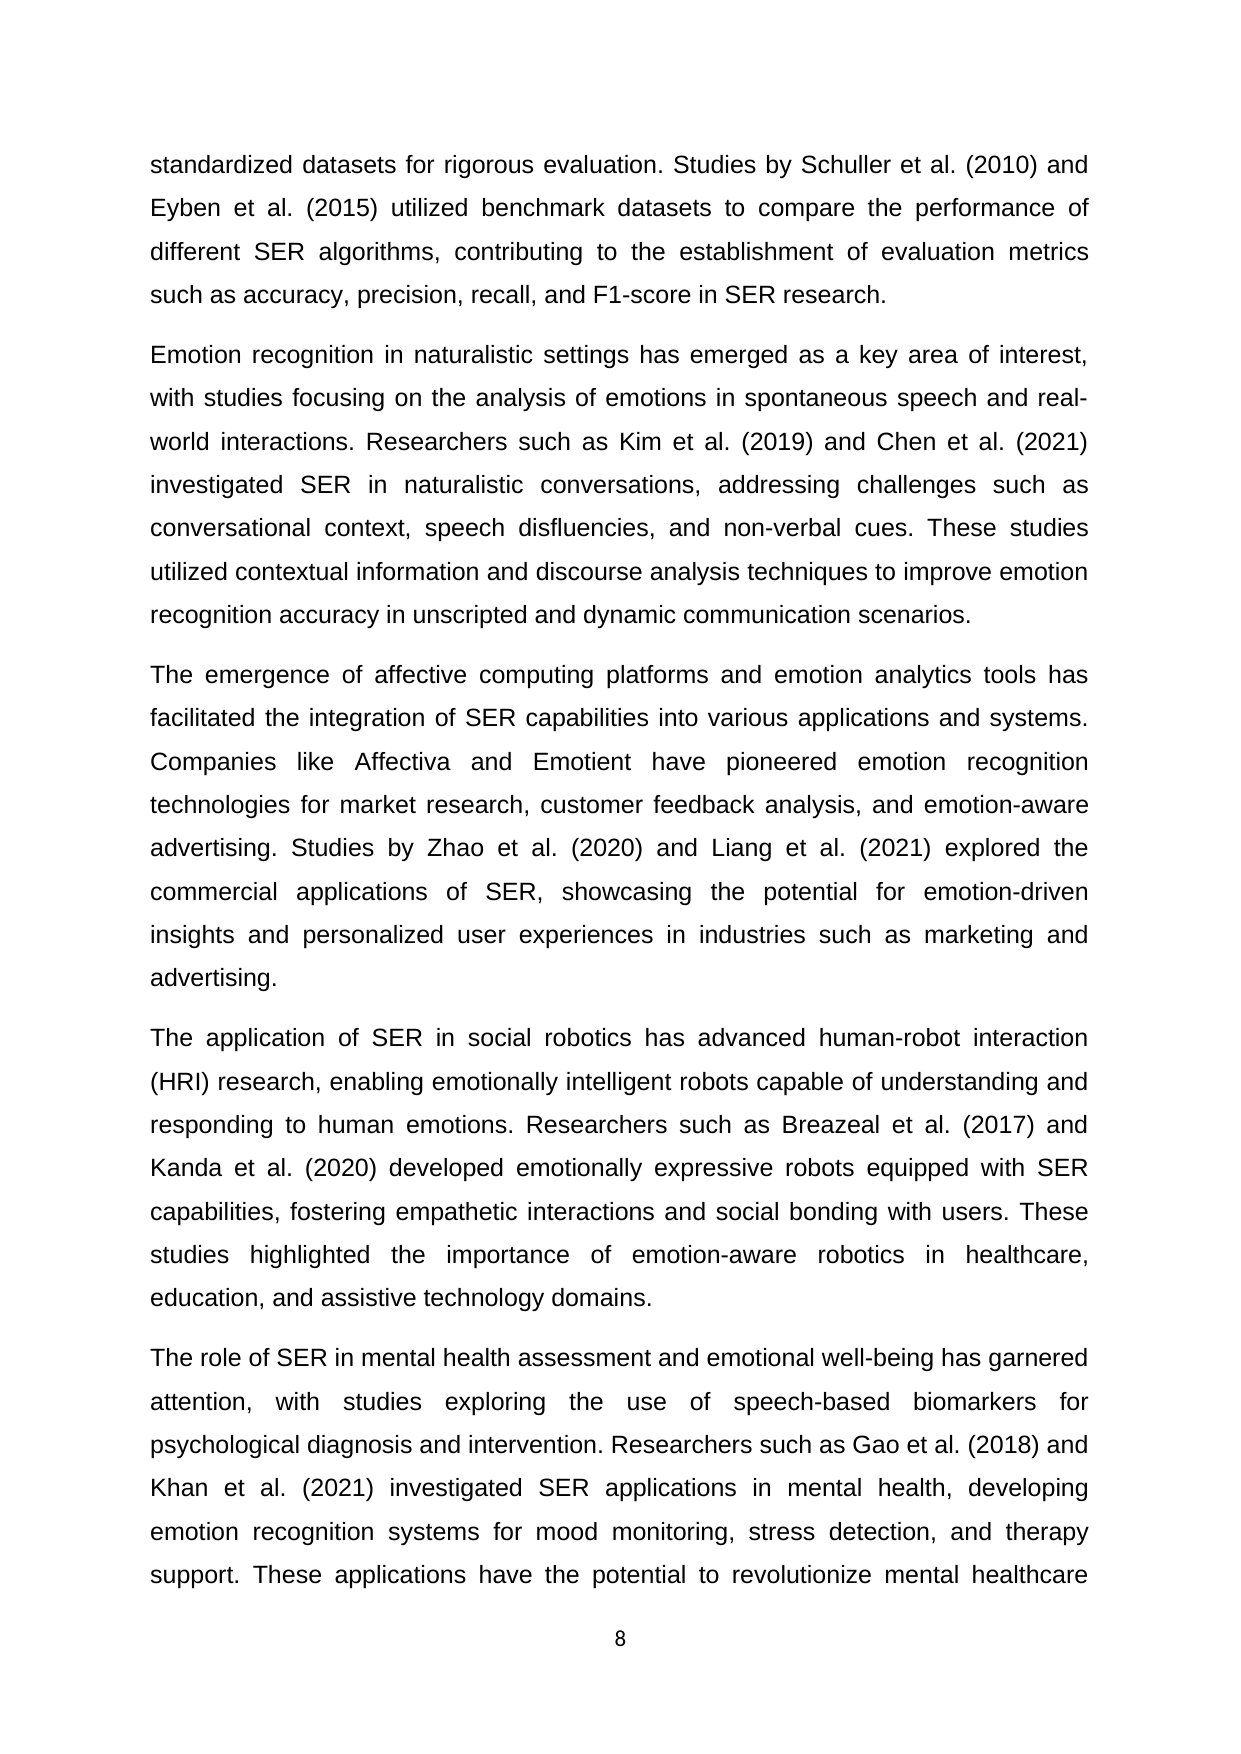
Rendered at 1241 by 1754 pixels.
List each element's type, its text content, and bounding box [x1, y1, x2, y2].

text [150, 150, 1090, 309]
text The emergence of affective computing platforms and emotion analytics tools has facilitated the integration of SER capabilities into various applications and systems. Companies like Affectiva and Emotient have pioneered emotion recognition technologies for market research, customer feedback analysis, and emotion-aware advertising. Studies by Zhao et al. (2020) and Liang et al. (2021) explored the commercial applications of SER, showcasing the potential for emotion-driven insights and personalized user experiences in industries such as marketing and advertising. [150, 660, 1090, 992]
text Emotion recognition in naturalistic settings has emerged as a key area of interest, with studies focusing on the analysis of emotions in spontaneous speech and real-world interactions. Researchers such as Kim et al. (2019) and Chen et al. (2021) investigated SER in naturalistic conversations, addressing challenges such as conversational context, speech disfluencies, and non-verbal cues. These studies utilized contextual information and discourse analysis techniques to improve emotion recognition accuracy in unscripted and dynamic communication scenarios. [150, 340, 1090, 629]
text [150, 1343, 1090, 1589]
text The application of SER in social robotics has advanced human-robot interaction (HRI) research, enabling emotionally intelligent robots capable of understanding and responding to human emotions. Researchers such as Breazeal et al. (2017) and Kanda et al. (2020) developed emotionally expressive robots equipped with SER capabilities, fostering empathetic interactions and social bonding with users. These studies highlighted the importance of emotion-aware robotics in healthcare, education, and assistive technology domains. [150, 1023, 1090, 1312]
